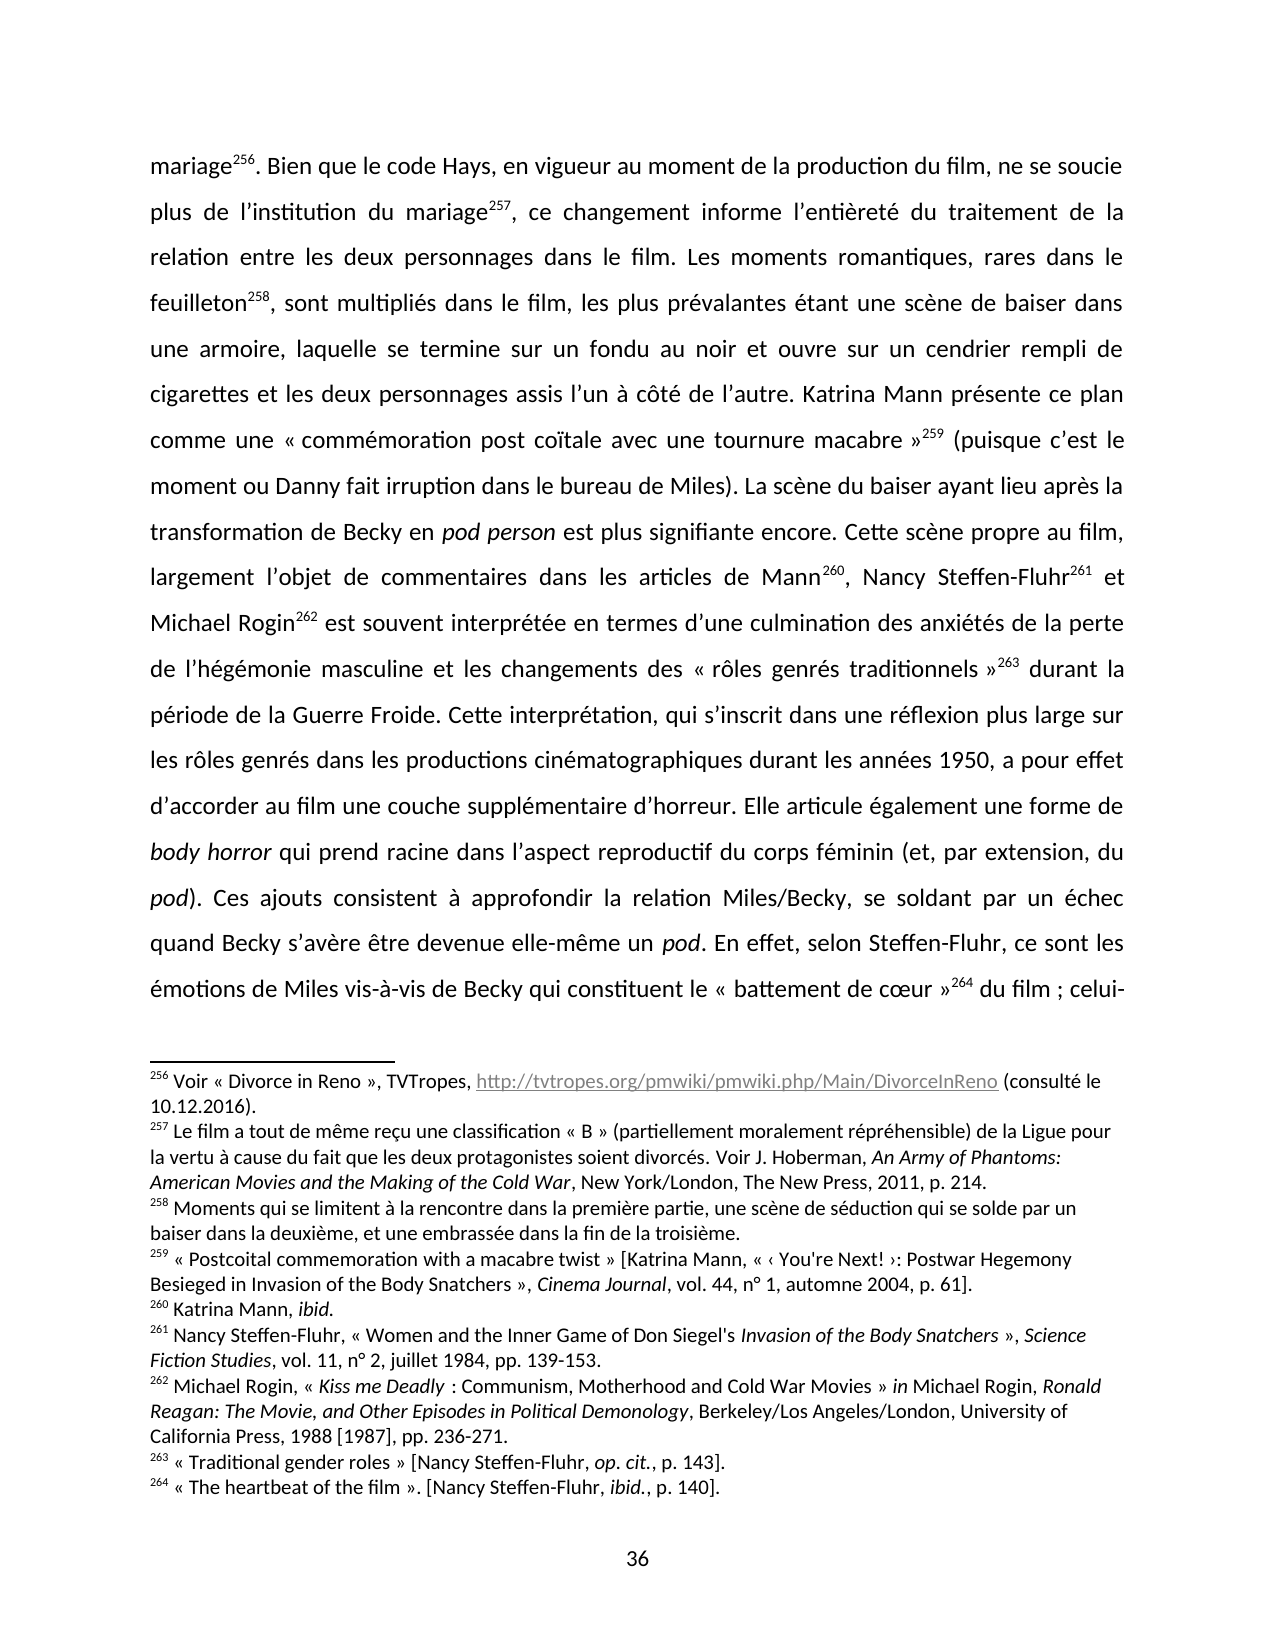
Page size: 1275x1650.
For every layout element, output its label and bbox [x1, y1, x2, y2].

text [150, 150, 1125, 1004]
